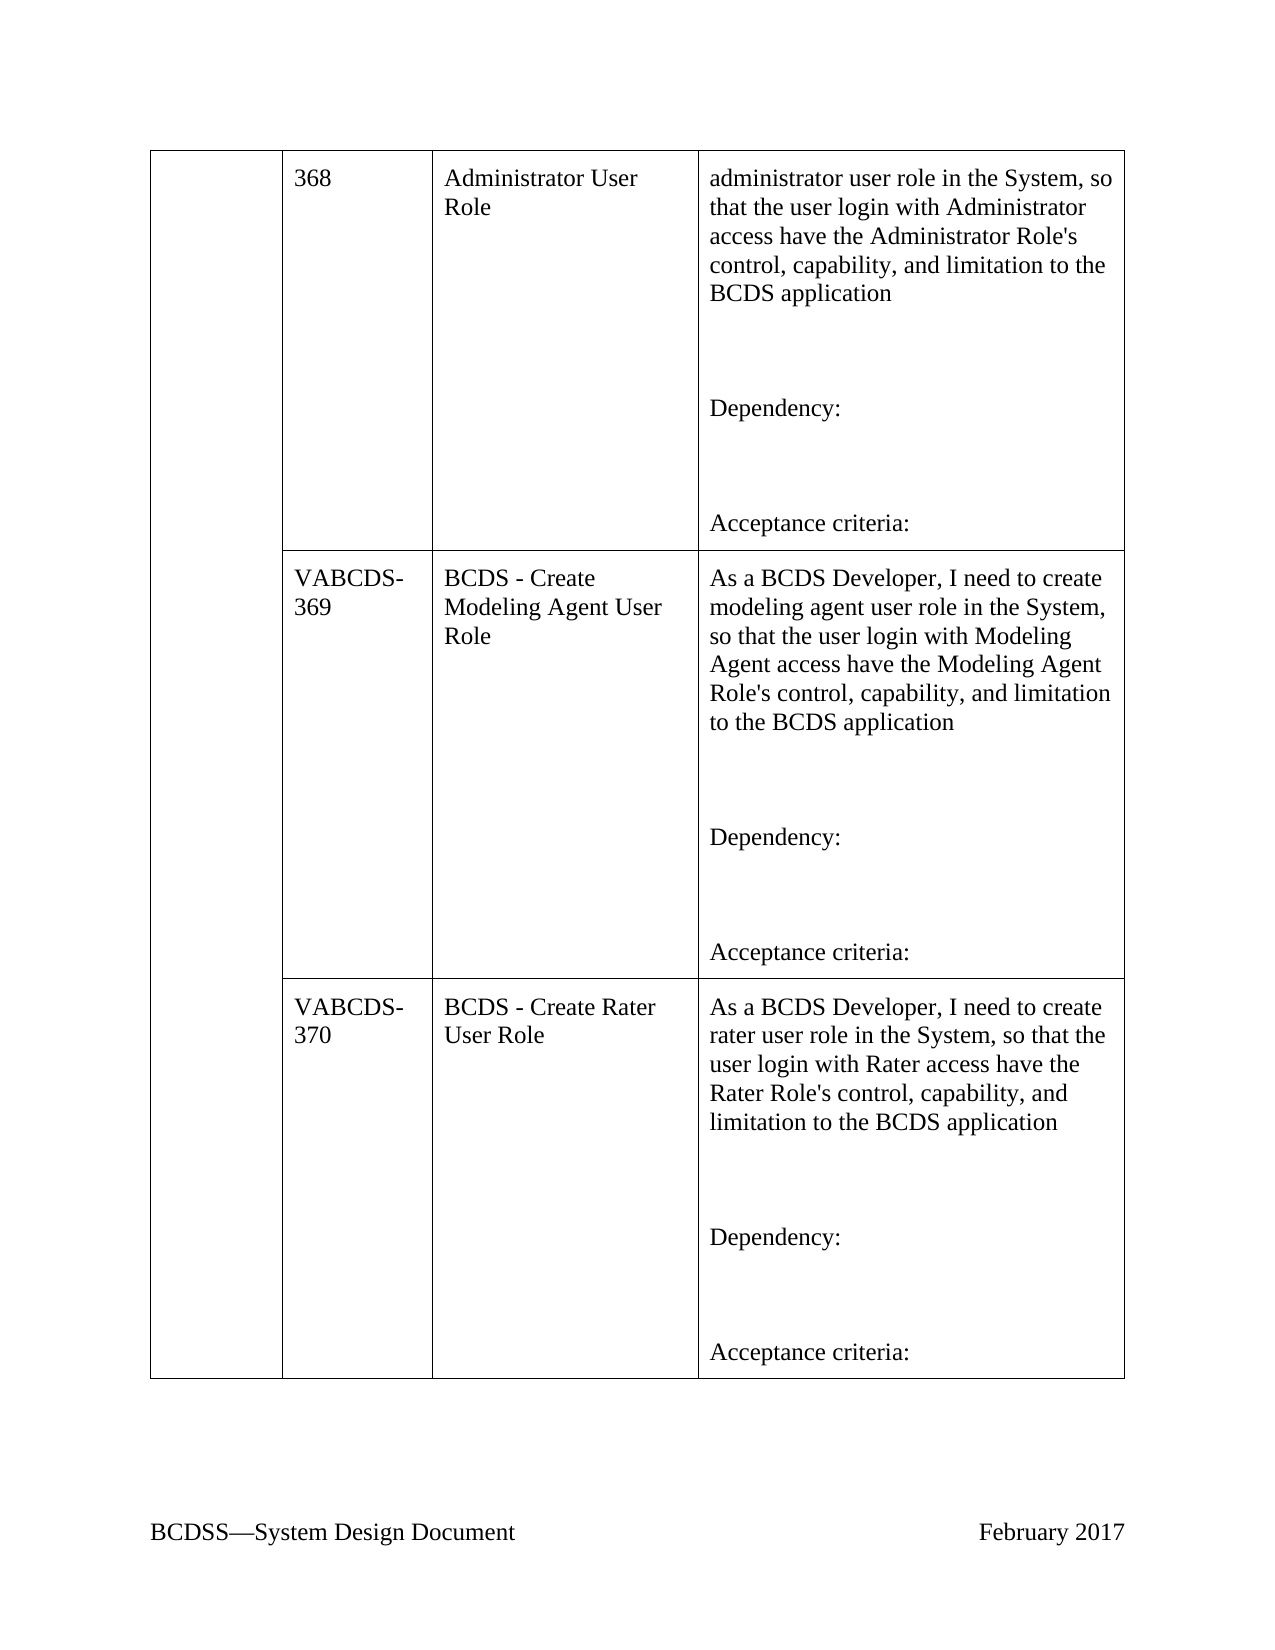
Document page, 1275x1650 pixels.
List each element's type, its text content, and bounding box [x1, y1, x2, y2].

table_cell BCDS - Create Rater User Role [433, 979, 698, 1378]
table_cell VABCDS-369 [283, 551, 432, 978]
table_cell As a BCDS Developer, I need to create modeling agent user role in the System, so that the user login with Modeling Agent access have the Modeling Agent Role's control, capability, and limitation to the BCDS application Dependency: Acceptance criteria: [699, 551, 1124, 978]
table_cell VABCDS-368 [283, 151, 432, 550]
table_cell VABCDS-370 [283, 979, 432, 1378]
table_cell As a BCDS Developer, I need to create rater user role in the System, so that the user login with Rater access have the Rater Role's control, capability, and limitation to the BCDS application Dependency: Acceptance criteria: [699, 979, 1124, 1378]
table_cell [699, 151, 1124, 550]
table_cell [433, 151, 698, 550]
table_cell BCDS - Create Modeling Agent User Role [433, 551, 698, 978]
